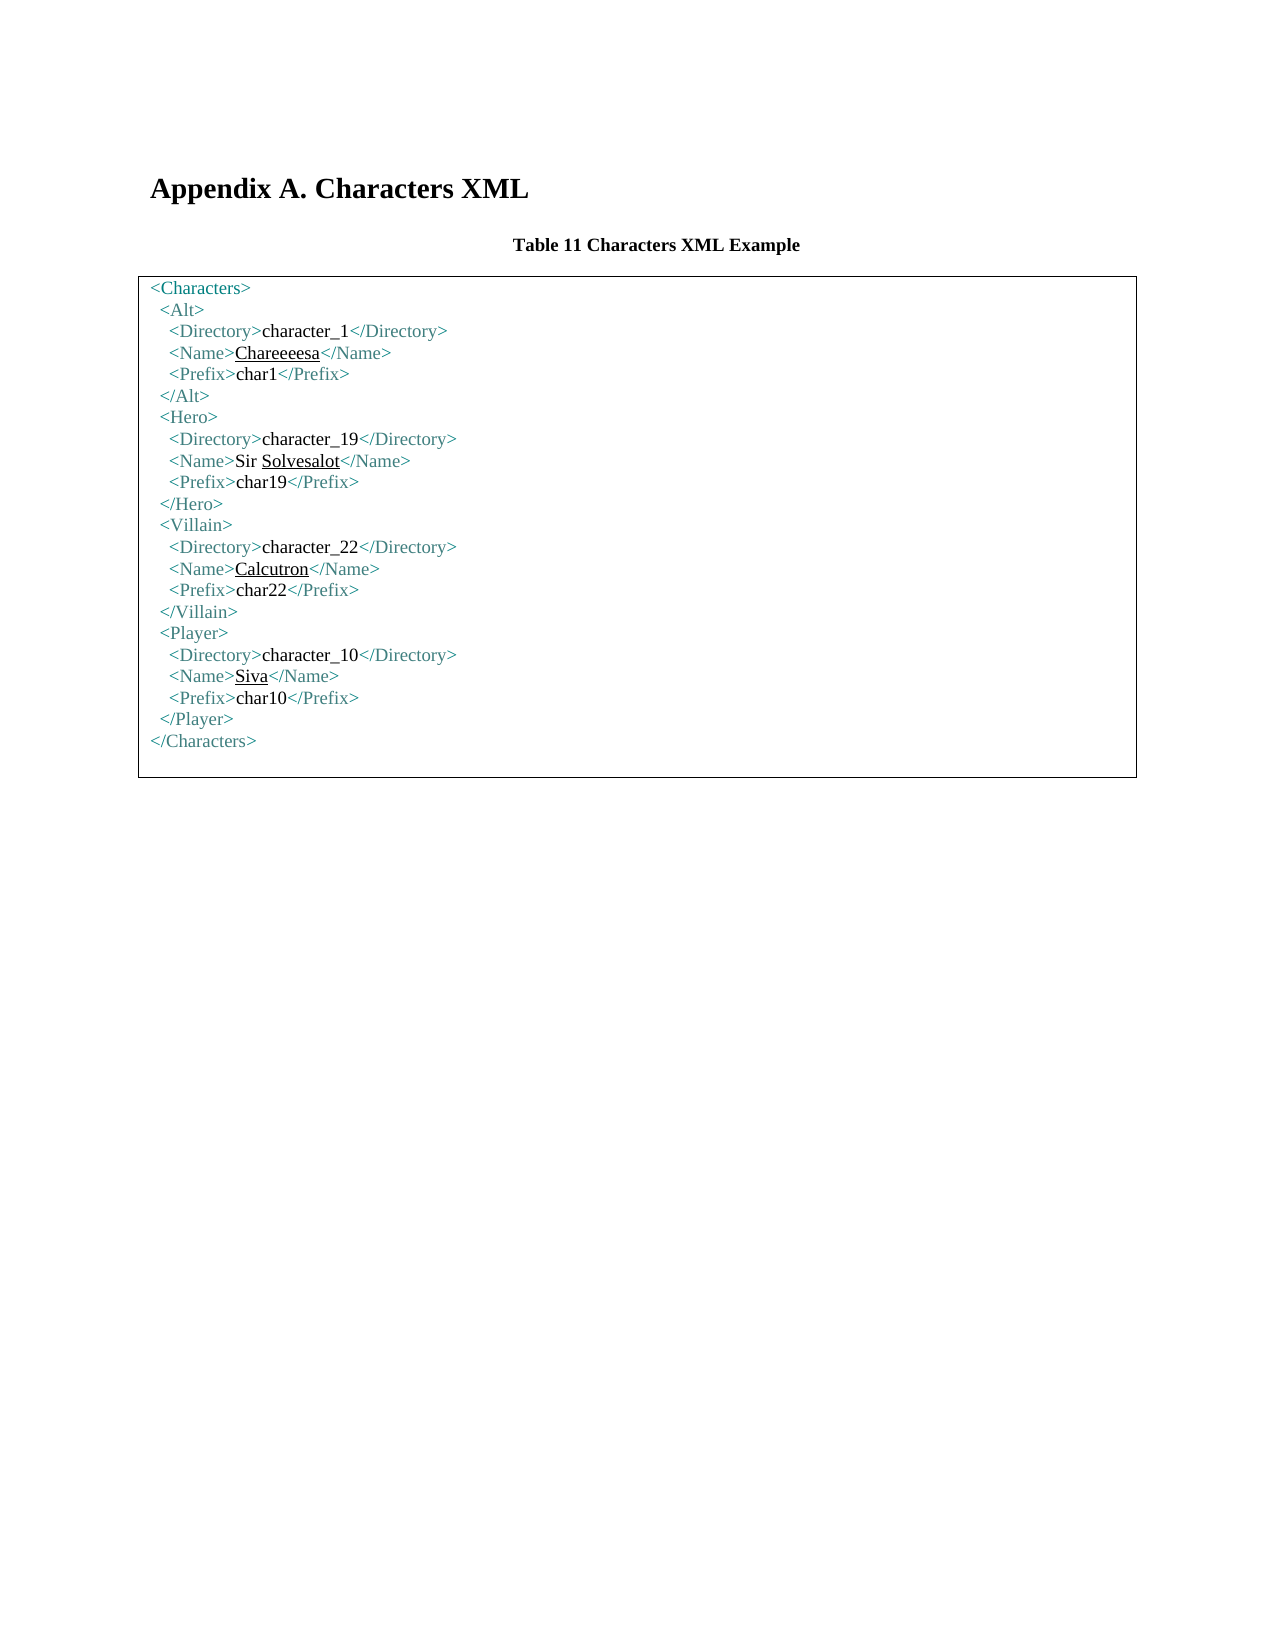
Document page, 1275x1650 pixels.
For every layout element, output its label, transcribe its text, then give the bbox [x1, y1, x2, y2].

subtitle Appendix A. Characters XML [150, 171, 1125, 204]
table_header <Characters> <Alt> <Directory>character_1</Directory> <Name>Chareeeesa</Name> <Prefix>char1</Prefix> </Alt> <Hero> <Directory>character_19</Directory> <Name>Sir Solvesalot</Name> <Prefix>char19</Prefix> </Hero> <Villain> <Directory>character_22</Directory> <Name>Calcutron</Name> <Prefix>char22</Prefix> </Villain> <Player> <Directory>character_10</Directory> <Name>Siva</Name> <Prefix>char10</Prefix> </Player> </Characters> [139, 277, 1136, 777]
